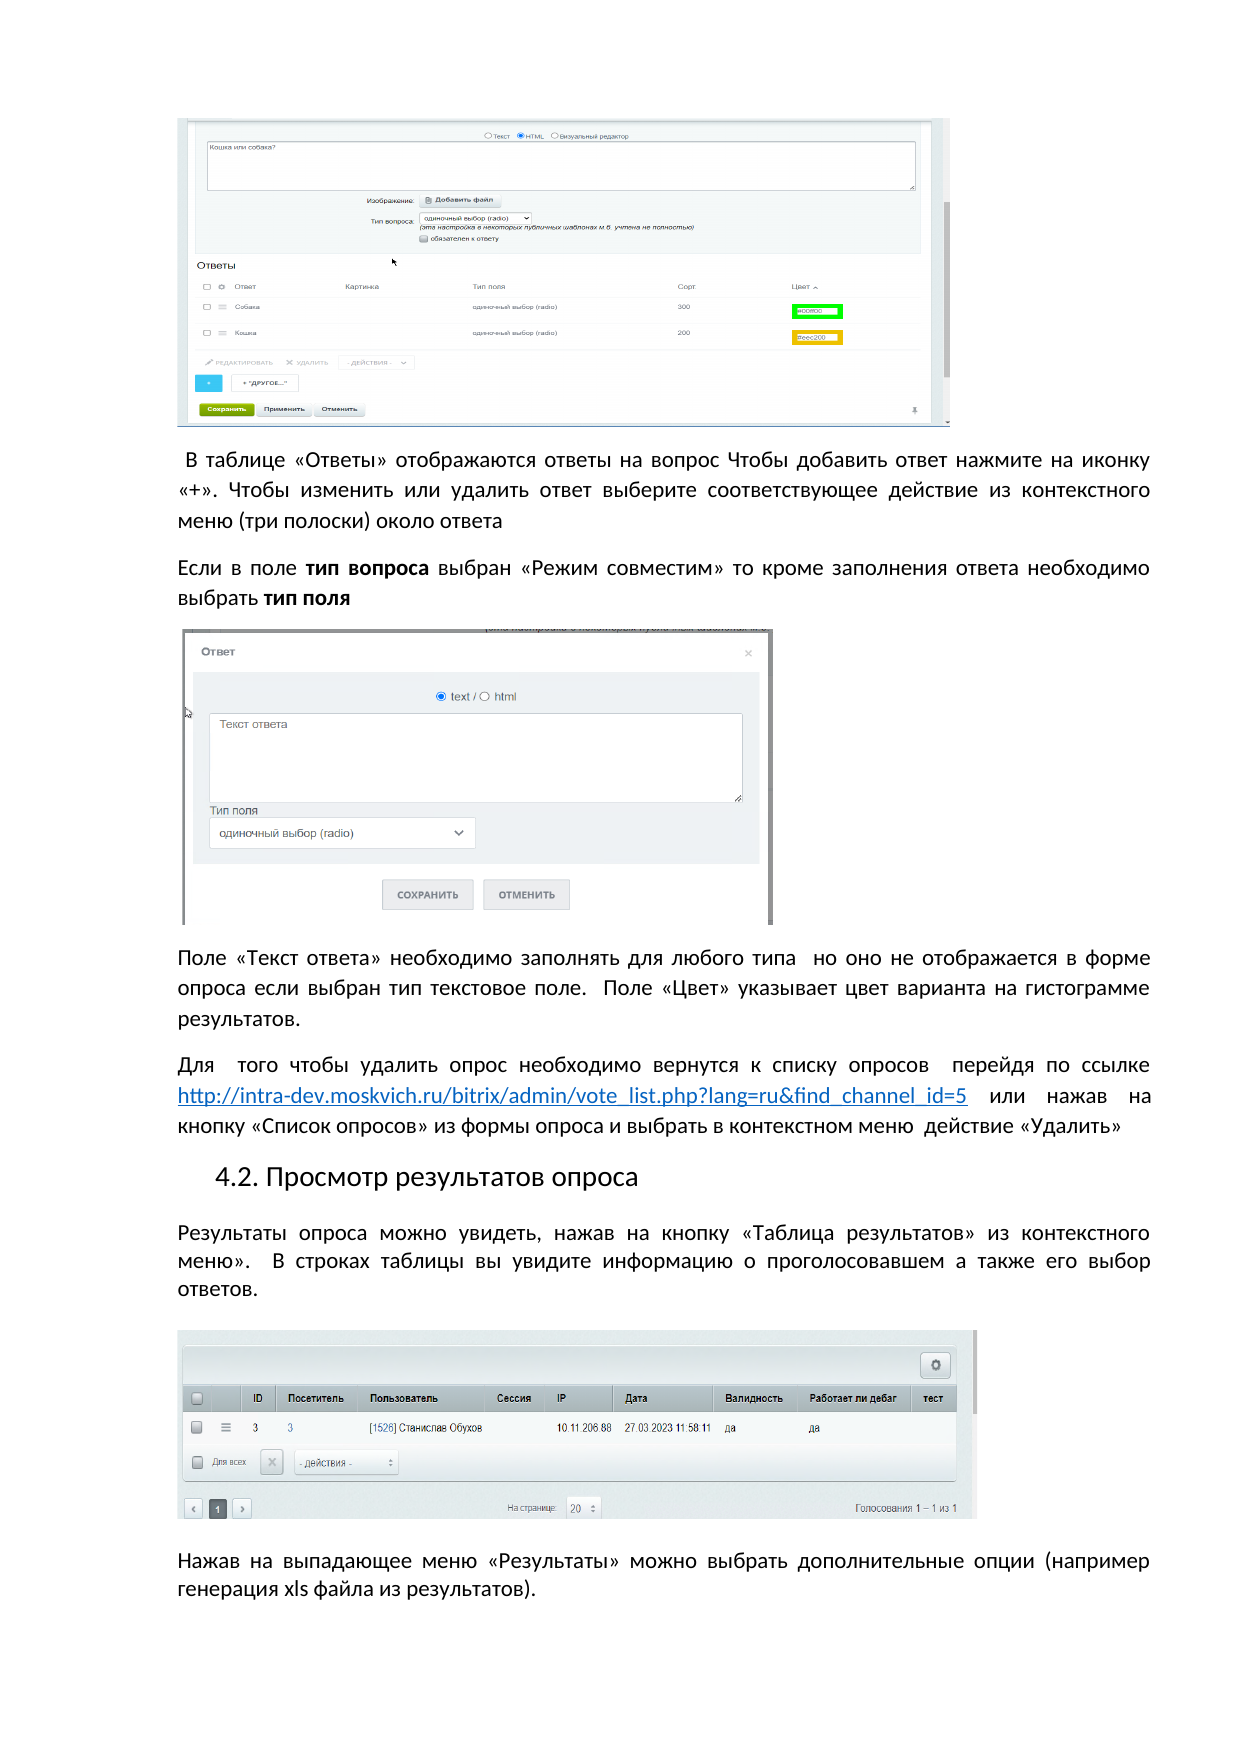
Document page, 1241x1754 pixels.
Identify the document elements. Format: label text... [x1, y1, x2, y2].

text В таблице «Ответы» отображаются ответы на вопрос Чтобы добавить ответ нажмите на иконку «+». Чтобы изменить или удалить ответ выберите соответствующее действие из контекстного меню (три полоски) около ответа [177, 445, 1152, 534]
text Результаты опроса можно увидеть, нажав на кнопку «Таблица результатов» из контекстного меню». В строках таблицы вы увидите информацию о проголосовавшем а также его выбор ответов. [177, 1218, 1152, 1303]
text Если в поле тип вопроса выбран «Режим совместим» то кроме заполнения ответа необходимо выбрать тип поля [177, 553, 1152, 611]
picture [177, 1330, 978, 1519]
picture [182, 629, 773, 925]
list 4.2. Просмотр результатов опроса [215, 1158, 1152, 1193]
picture [177, 118, 950, 427]
text Поле «Текст ответа» необходимо заполнять для любого типа но оно не отображается в форме опроса если выбран тип текстовое поле. Поле «Цвет» указывает цвет варианта на гистограмме результатов. [177, 943, 1152, 1032]
text Для того чтобы удалить опрос необходимо вернутся к списку опросов перейдя по ссылке http://intra-dev.moskvich.ru/bitrix/admin/vote_list.php?lang=ru&find_channel_id=5 или нажав на кнопку «Список опросов» из формы опроса и выбрать в контекстном меню действие «Удалить» [177, 1051, 1152, 1139]
text Нажав на выпадающее меню «Результаты» можно выбрать дополнительные опции (например генерация xls файла из результатов). [177, 1546, 1152, 1602]
